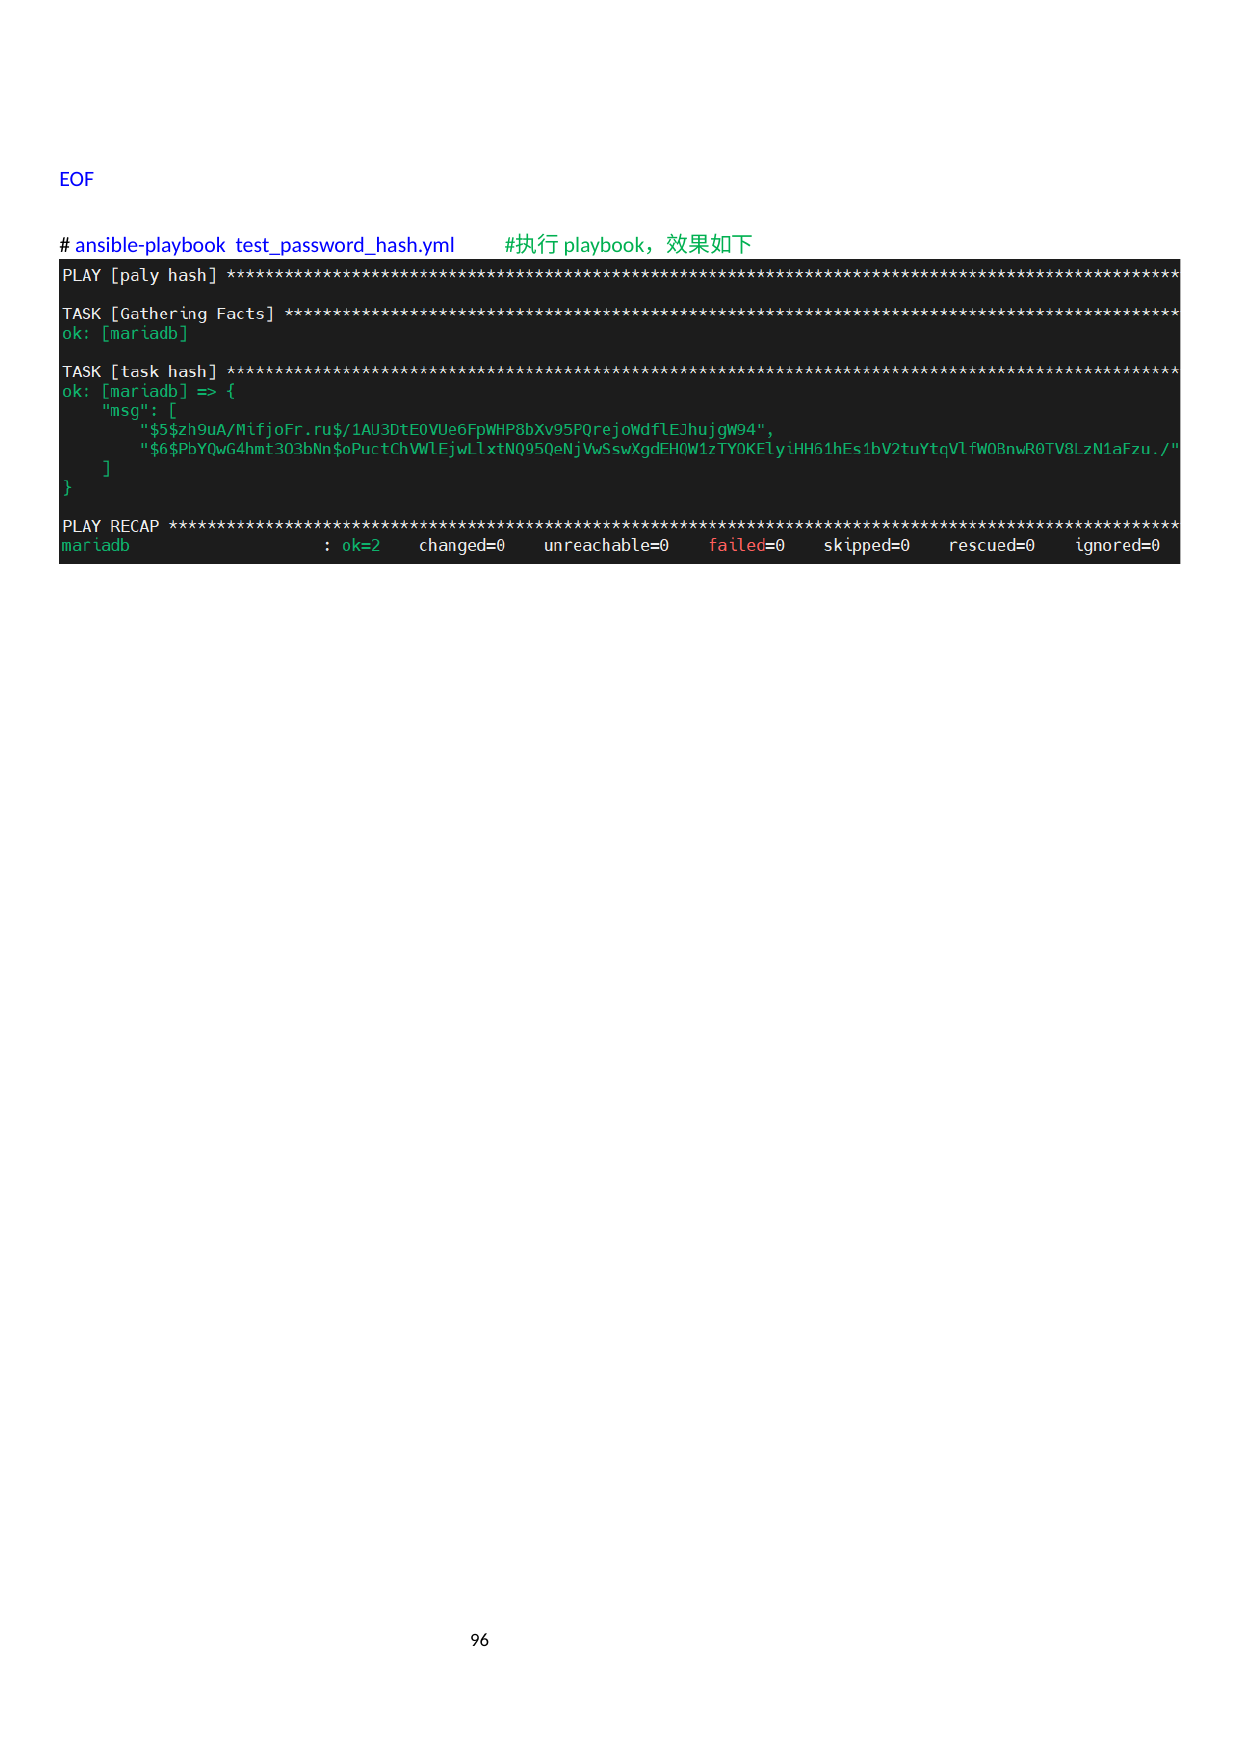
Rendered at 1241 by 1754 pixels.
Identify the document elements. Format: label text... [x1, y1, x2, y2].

text # ansible-playbook test_password_hash.yml #执行playbook，效果如下 [59, 227, 1181, 259]
picture [59, 259, 1181, 564]
text EOF [59, 162, 1181, 194]
